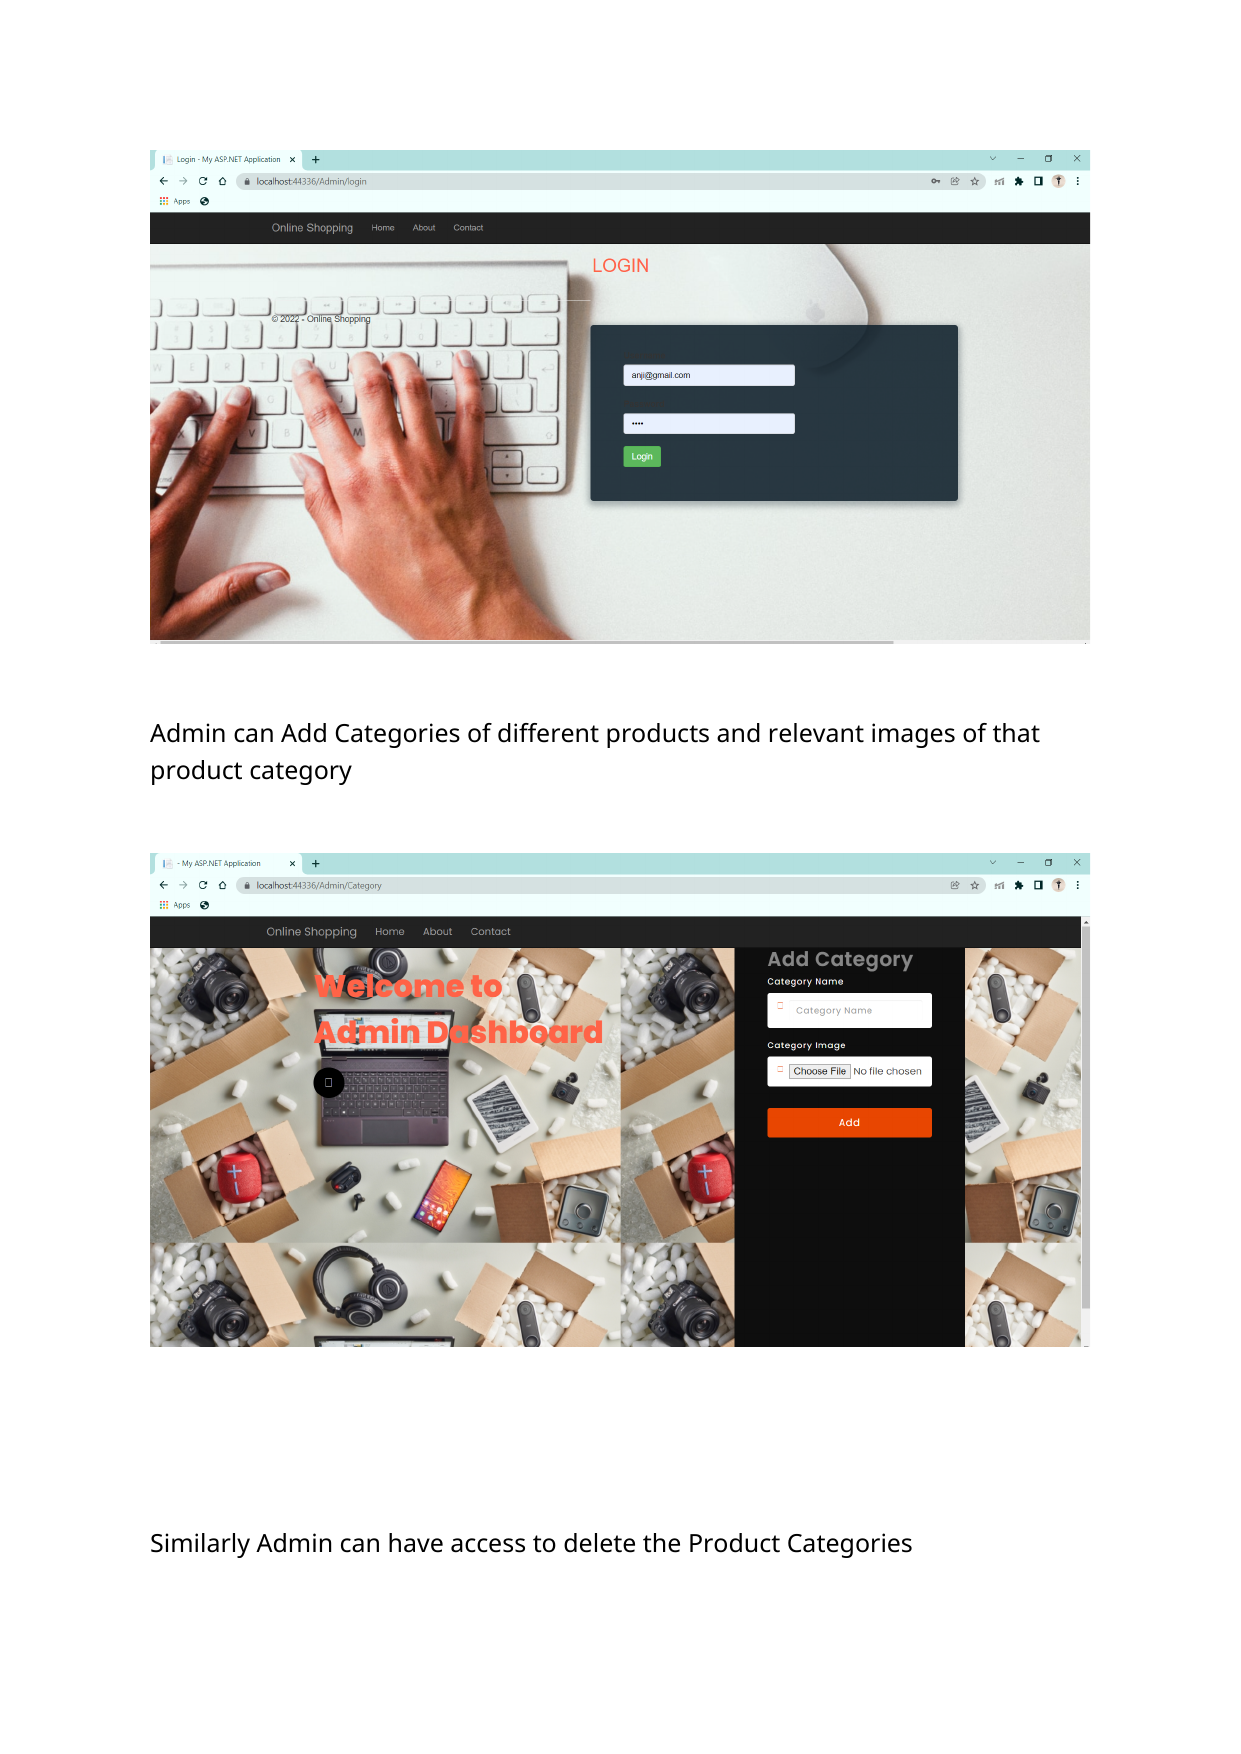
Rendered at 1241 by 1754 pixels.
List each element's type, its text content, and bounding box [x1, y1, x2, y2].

picture [150, 853, 1091, 1347]
picture [150, 150, 1091, 644]
text Admin can Add Categories of different products and relevant images of that product category [150, 716, 1090, 787]
text Similarly Admin can have access to delete the Product Categories [150, 1526, 1090, 1560]
